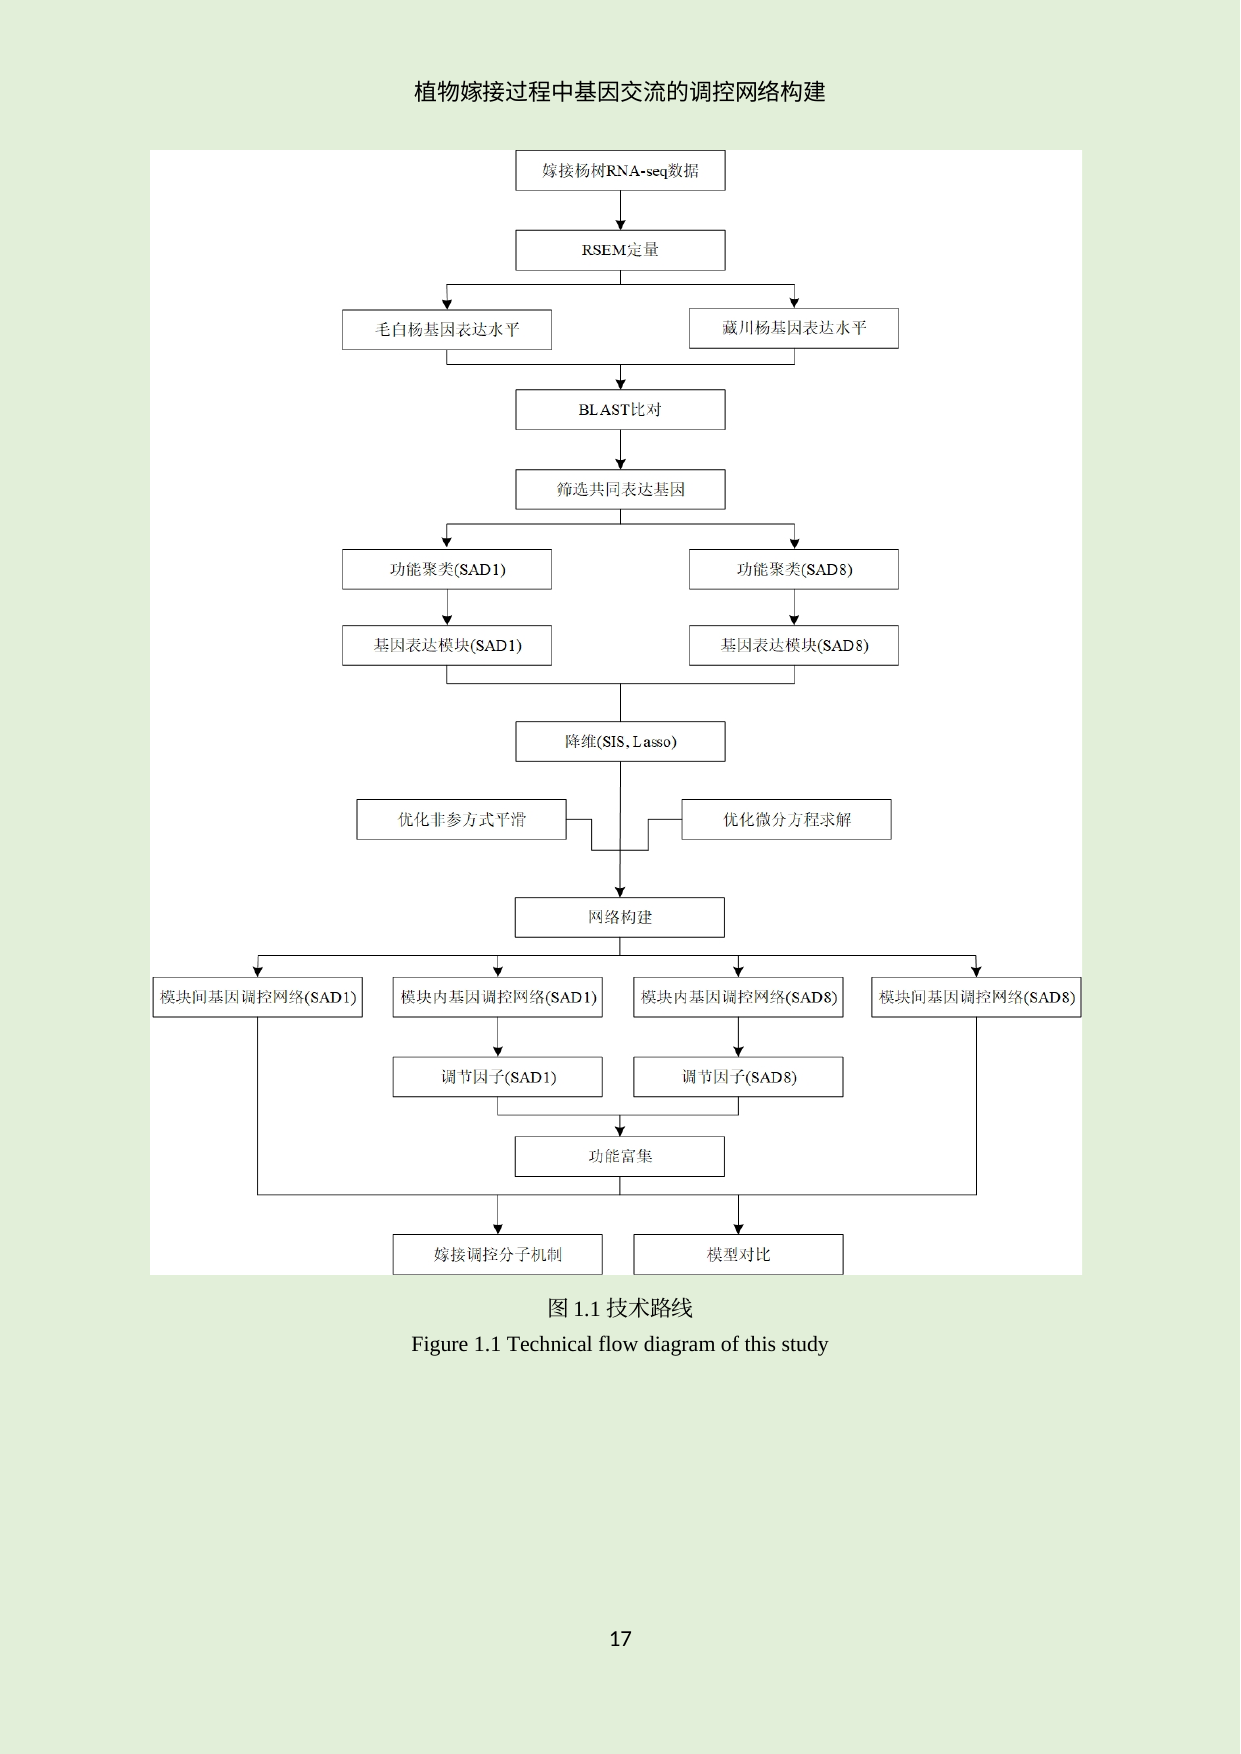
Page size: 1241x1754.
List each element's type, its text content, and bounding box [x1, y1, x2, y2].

picture [150, 150, 1083, 1275]
text 图1.1 技术路线 [150, 1291, 1090, 1323]
text Figure 1.1 Technical flow diagram of this study [150, 1331, 1090, 1356]
